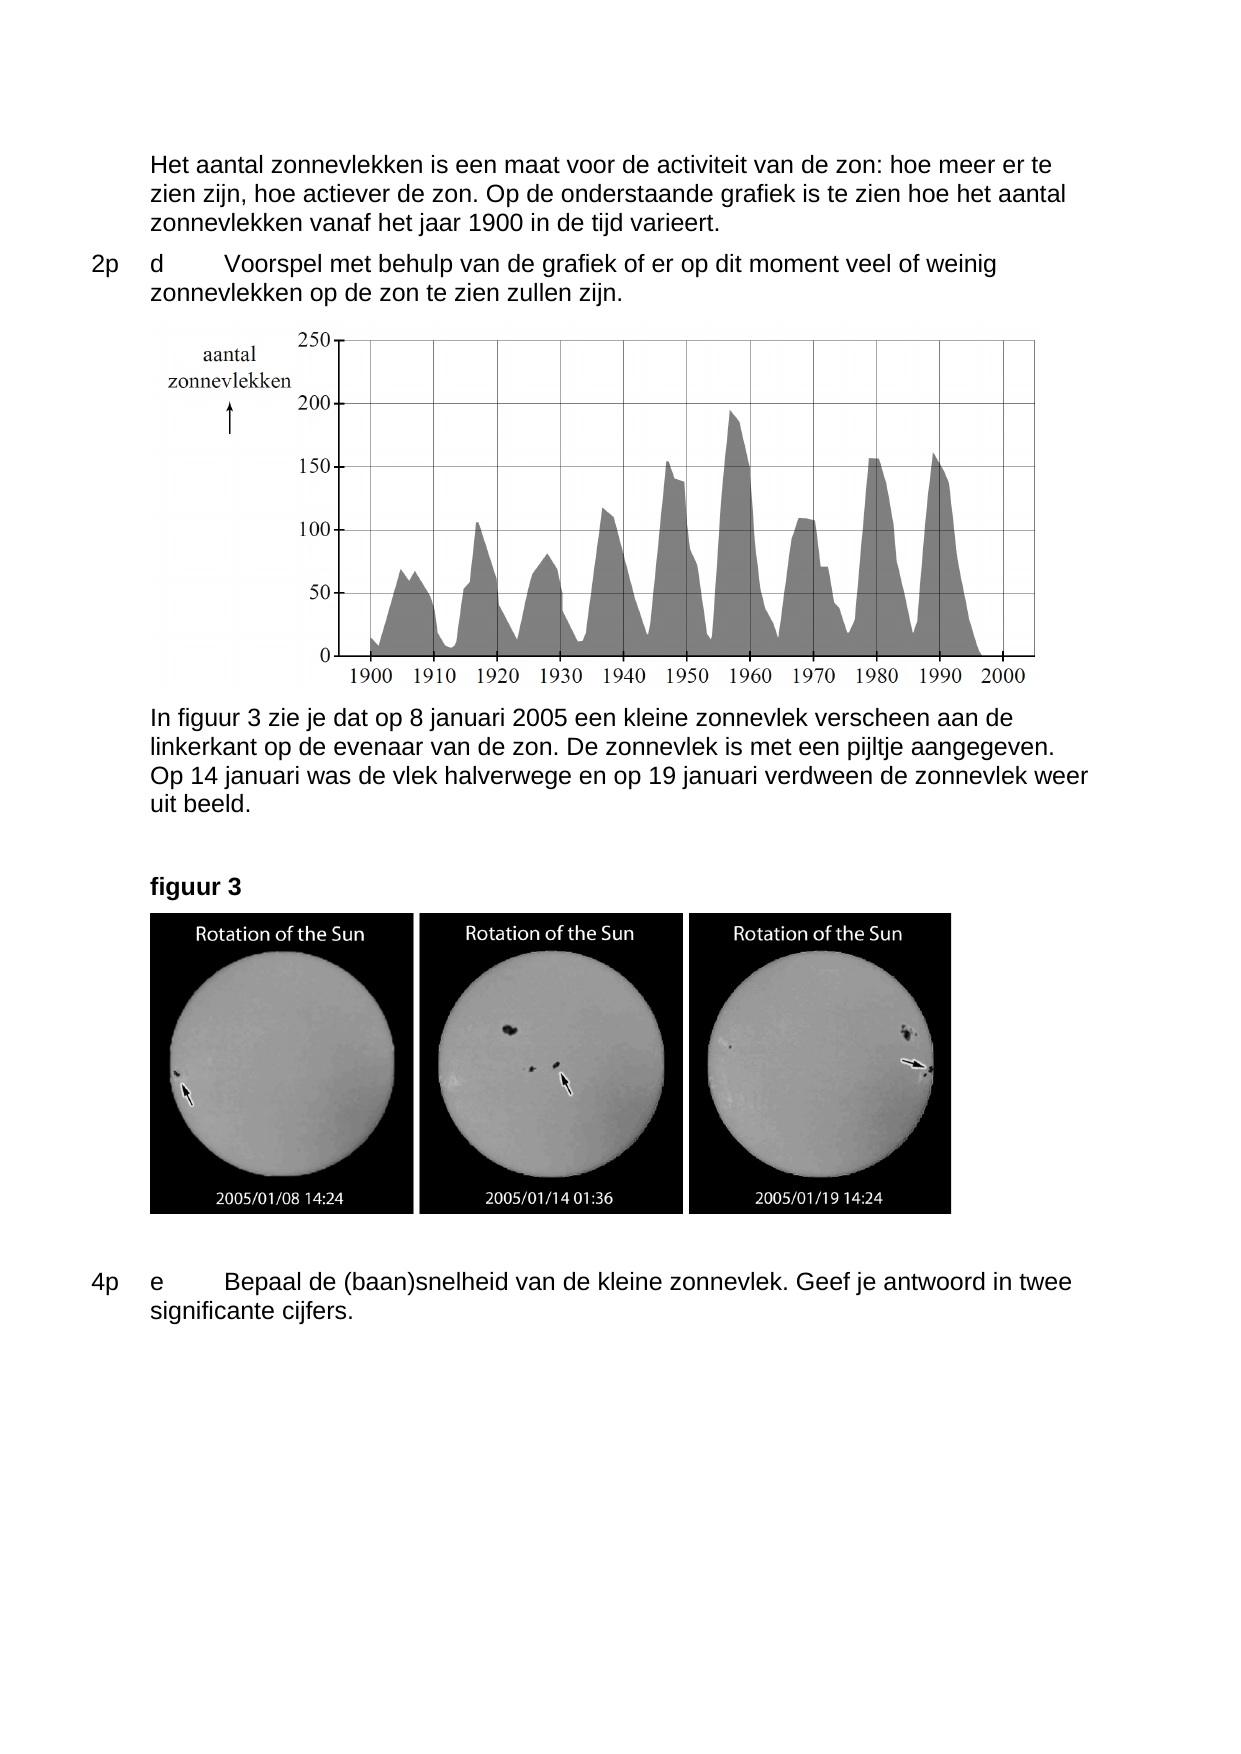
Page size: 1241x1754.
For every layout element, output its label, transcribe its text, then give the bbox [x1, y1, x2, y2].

text 4p e Bepaal de (baan)snelheid van de kleine zonnevlek. Geef je antwoord in twee significante cijfers. [91, 1267, 1090, 1324]
text 2p d Voorspel met behulp van de grafiek of er op dit moment veel of weinig zonnevlekken op de zon te zien zullen zijn. [91, 249, 1090, 306]
text figuur 3 [150, 872, 1090, 901]
text Het aantal zonnevlekken is een maat voor de activiteit van de zon: hoe meer er te zien zijn, hoe actiever de zon. Op de onderstaande grafiek is te zien hoe het aantal zonnevlekken vanaf het jaar 1900 in de tijd varieert. [150, 150, 1090, 236]
text In figuur 3 zie je dat op 8 januari 2005 een kleine zonnevlek verscheen aan de linkerkant op de evenaar van de zon. De zonnevlek is met een pijltje aangegeven. Op 14 januari was de vlek halverwege en op 19 januari verdween de zonnevlek weer uit beeld. [150, 703, 1090, 818]
